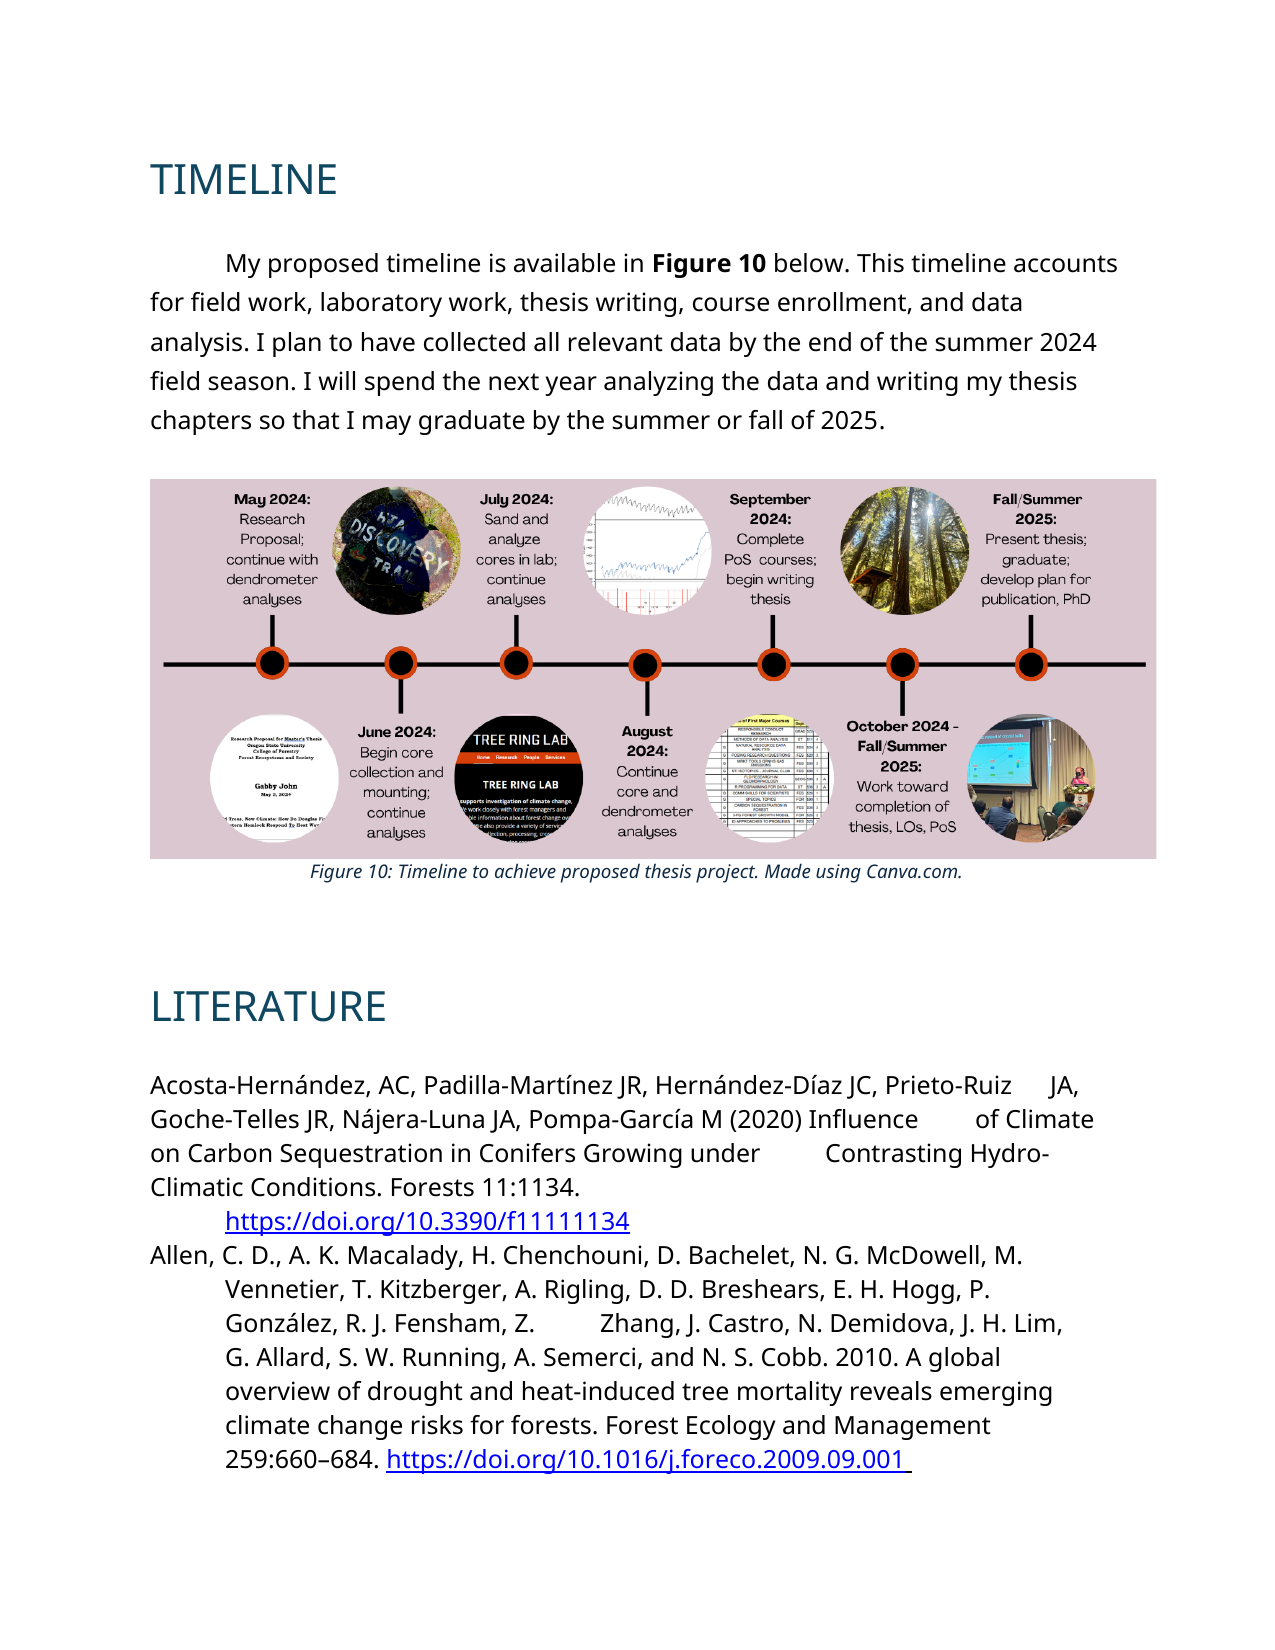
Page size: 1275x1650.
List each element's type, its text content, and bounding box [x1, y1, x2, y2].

text Acosta-Hernández, AC, Padilla-Martínez JR, Hernández-Díaz JC, Prieto-Ruiz JA, Goche-Telles JR, Nájera-Luna JA, Pompa-García M (2020) Influence of Climate on Carbon Sequestration in Conifers Growing under Contrasting Hydro-Climatic Conditions. Forests 11:1134. https://doi.org/10.3390/f11111134 [150, 1067, 1125, 1238]
picture [150, 479, 1157, 859]
subtitle LITERATURE [150, 976, 1125, 1033]
text Allen, C. D., A. K. Macalady, H. Chenchouni, D. Bachelet, N. G. McDowell, M. Vennetier, T. Kitzberger, A. Rigling, D. D. Breshears, E. H. Hogg, P. González, R. J. Fensham, Z. Zhang, J. Castro, N. Demidova, J. H. Lim, G. Allard, S. W. Running, A. Semerci, and N. S. Cobb. 2010. A global overview of drought and heat-induced tree mortality reveals emerging climate change risks for forests. Forest Ecology and Management 259:660–684. https://doi.org/10.1016/j.foreco.2009.09.001 [150, 1238, 1125, 1476]
text My proposed timeline is available in Figure 10 below. This timeline accounts for field work, laboratory work, thesis writing, course enrollment, and data analysis. I plan to have collected all relevant data by the end of the summer 2024 field season. I will spend the next year analyzing the data and writing my thesis chapters so that I may graduate by the summer or fall of 2025. [150, 246, 1125, 437]
subtitle TIMELINE [150, 150, 1125, 207]
text Figure 10: Timeline to achieve proposed thesis project. Made using Canva.com. [150, 859, 1125, 884]
